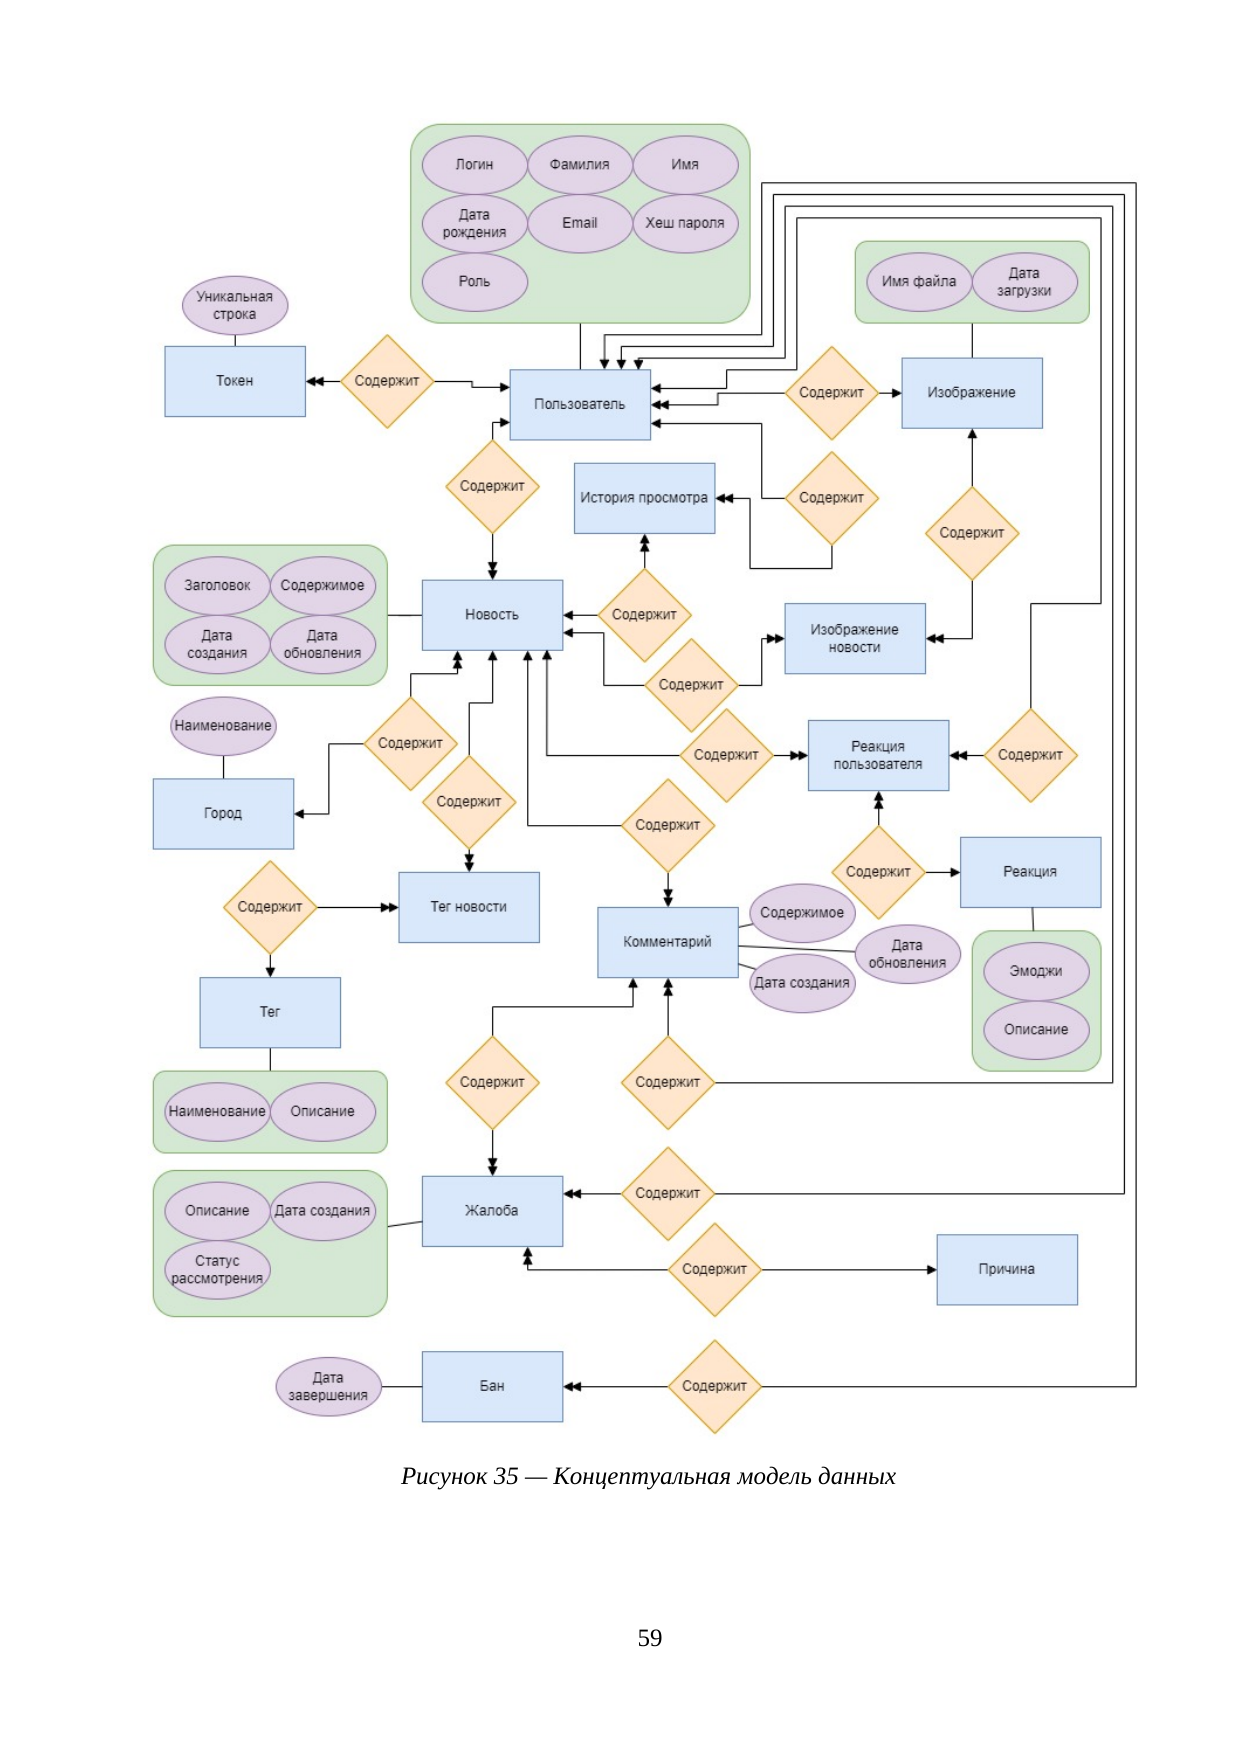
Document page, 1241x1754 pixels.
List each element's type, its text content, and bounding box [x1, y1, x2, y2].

picture [147, 118, 1152, 1440]
text Рисунок 35 — Концептуальная модель данных [148, 1461, 1152, 1489]
